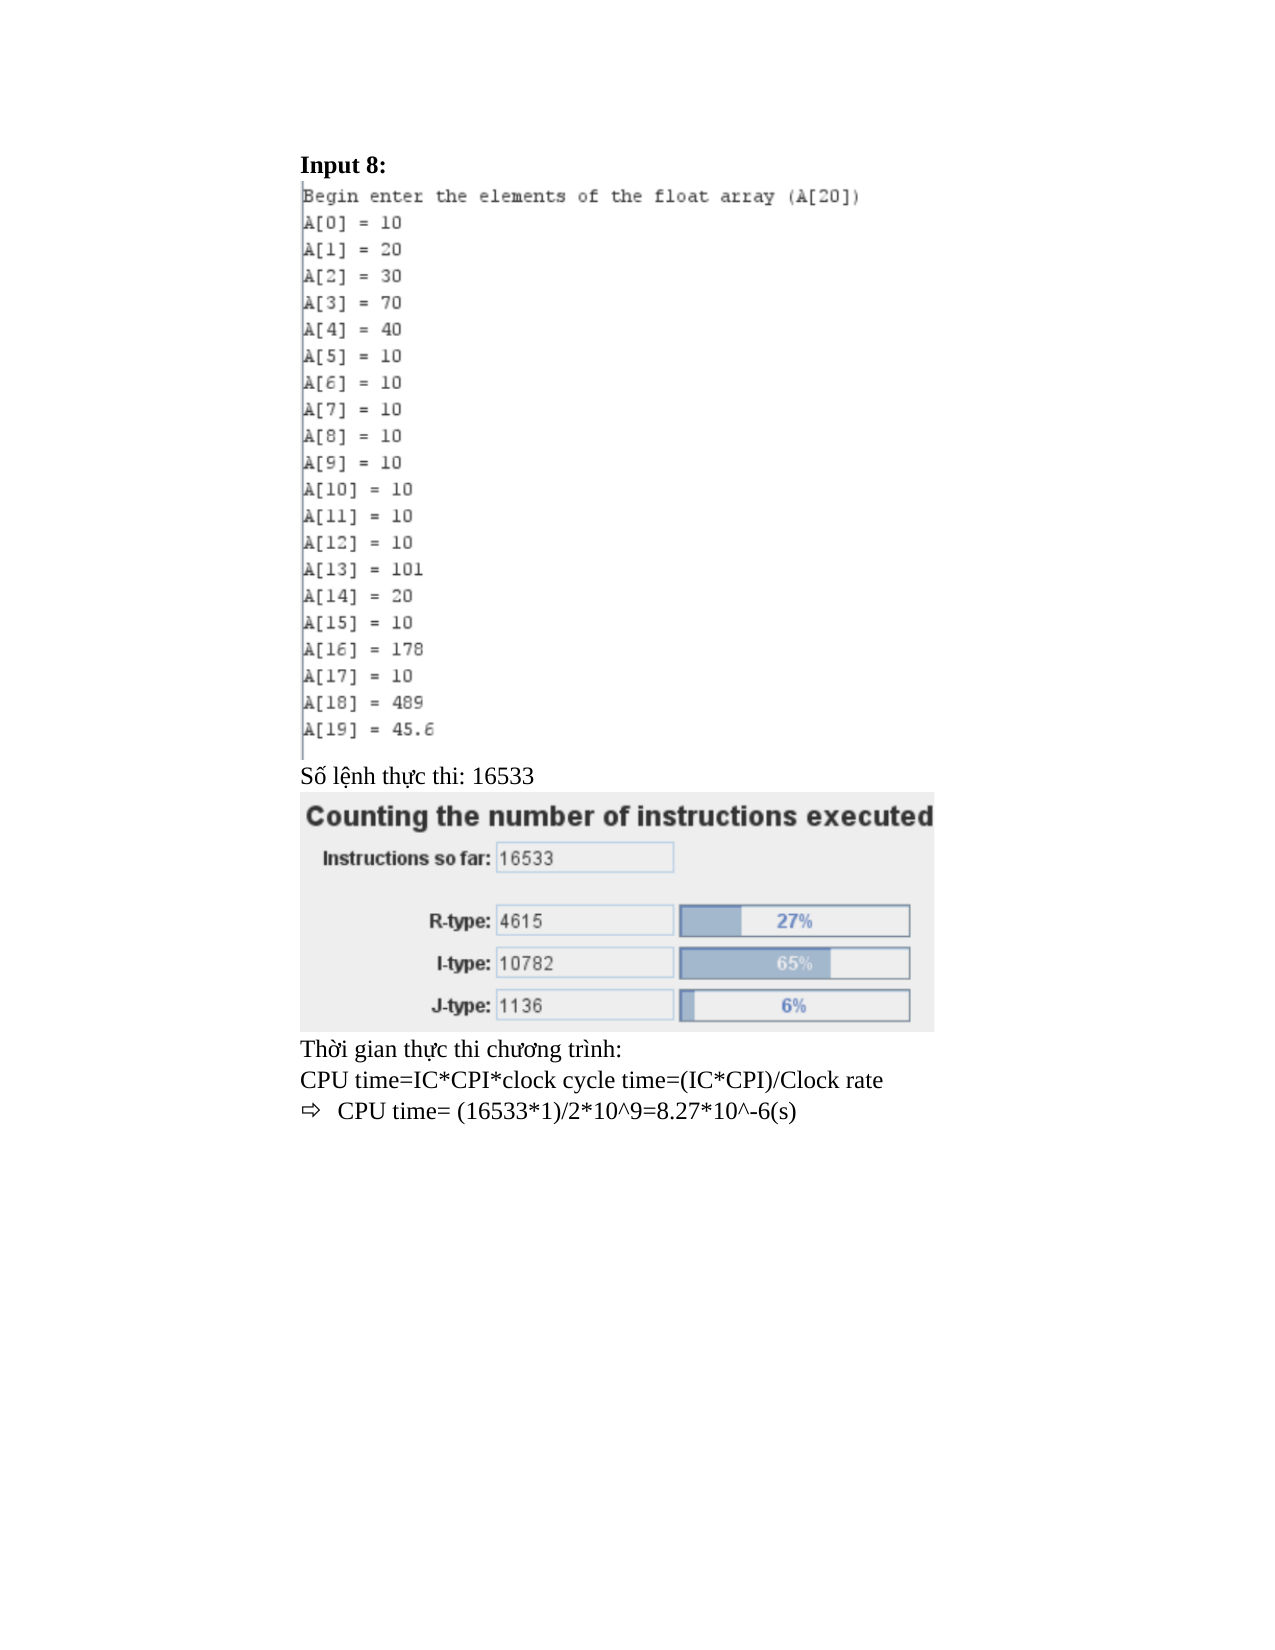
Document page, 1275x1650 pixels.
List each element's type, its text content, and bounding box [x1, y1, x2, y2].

picture [300, 181, 885, 760]
list CPU time= (16533*1)/2*10^9=8.27*10^-6(s) [300, 1096, 1125, 1125]
picture [300, 792, 935, 1032]
list Input 8: [300, 150, 1125, 179]
list CPU time=IC*CPI*clock cycle time=(IC*CPI)/Clock rate [300, 1065, 1125, 1094]
list Thời gian thực thi chương trình: [300, 1034, 1125, 1063]
list Số lệnh thực thi: 16533 [300, 761, 1125, 790]
